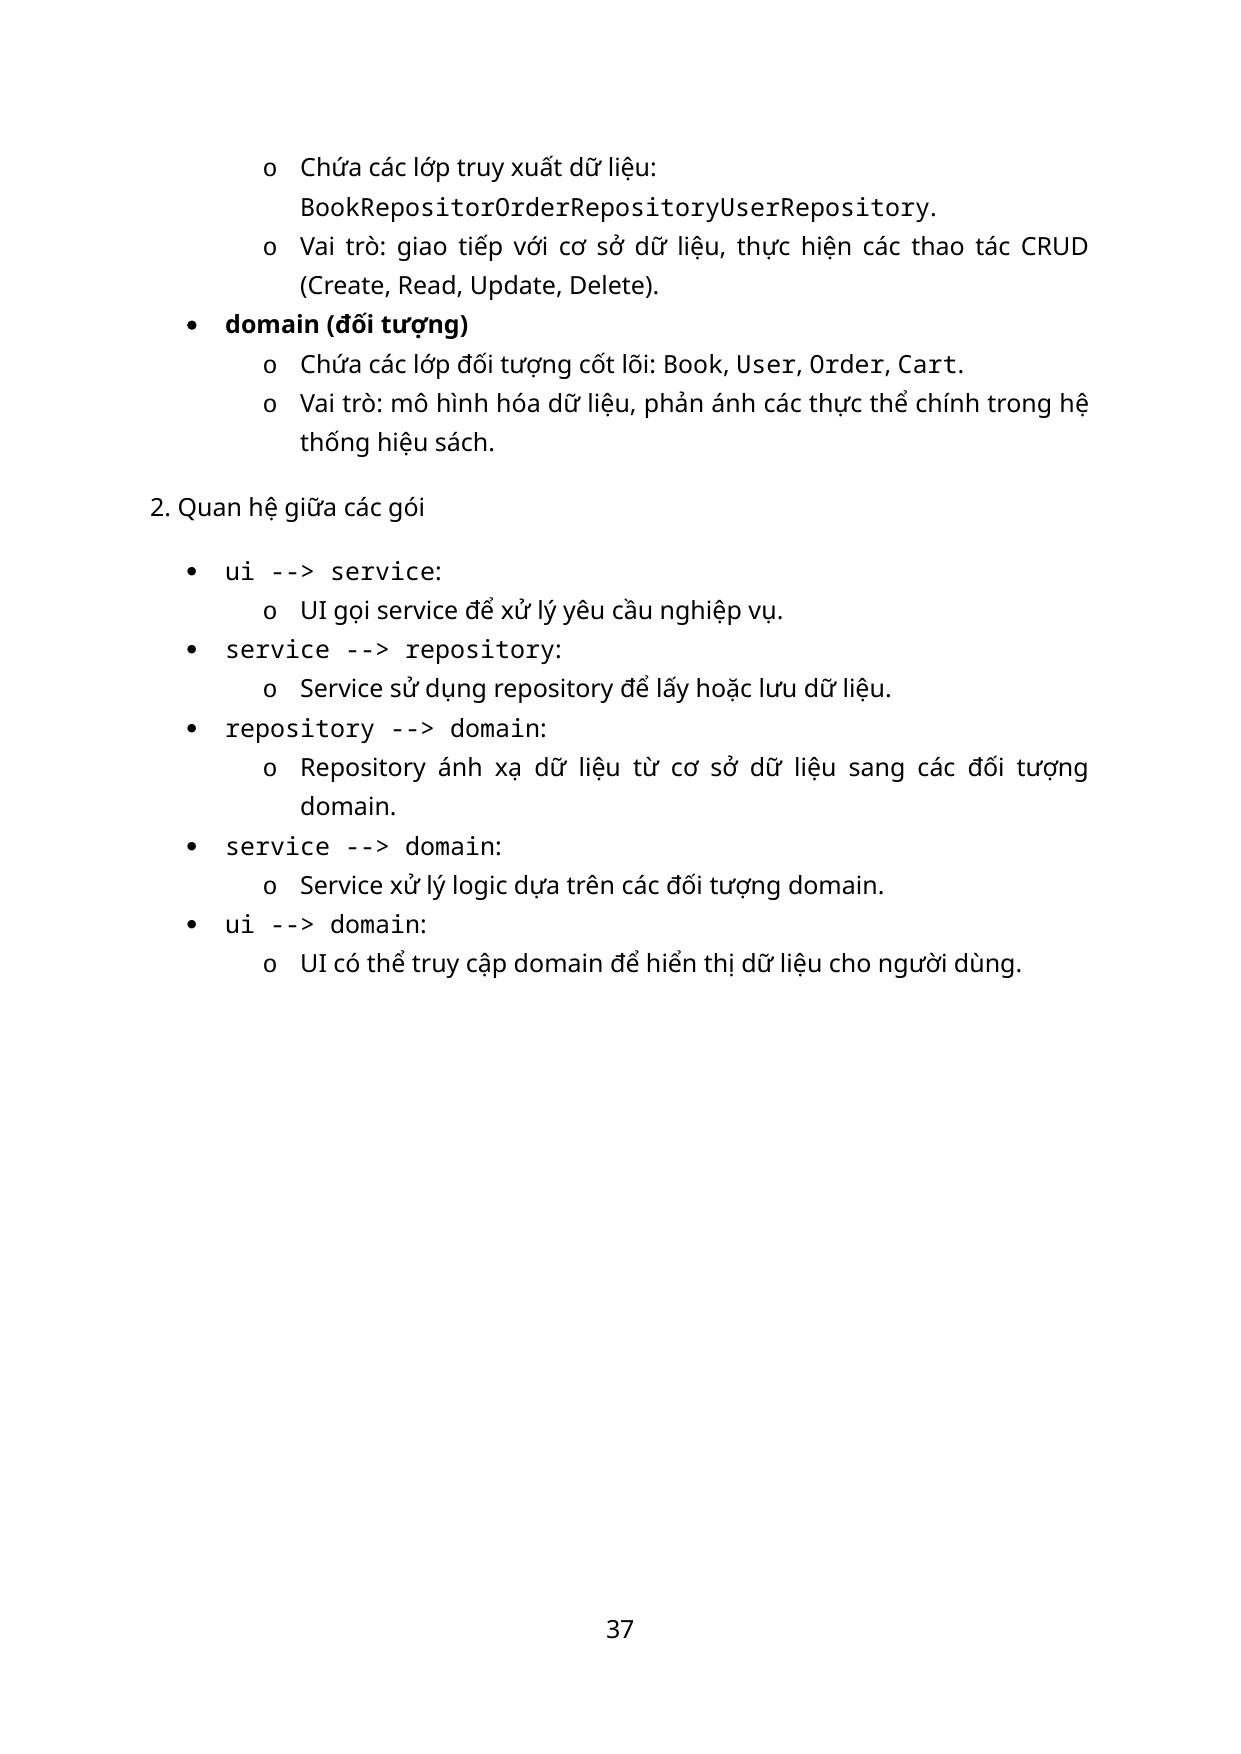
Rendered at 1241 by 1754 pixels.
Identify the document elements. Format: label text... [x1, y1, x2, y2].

list service --> domain: [187, 828, 1090, 862]
list domain (đối tượng) [187, 307, 1090, 341]
list Chứa các lớp truy xuất dữ liệu: BookRepositorOrderRepositoryUserRepository. [262, 150, 1090, 223]
list service --> repository: [187, 632, 1090, 666]
list Vai trò: giao tiếp với cơ sở dữ liệu, thực hiện các thao tác CRUD (Create, Read, Update, Delete). [262, 228, 1090, 302]
list ui --> domain: [187, 907, 1090, 941]
list UI có thể truy cập domain để hiển thị dữ liệu cho người dùng. [262, 946, 1090, 980]
list ui --> service: [187, 553, 1090, 587]
list Vai trò: mô hình hóa dữ liệu, phản ánh các thực thể chính trong hệ thống hiệu sách. [262, 386, 1090, 459]
list UI gọi service để xử lý yêu cầu nghiệp vụ. [262, 592, 1090, 627]
text 2. Quan hệ giữa các gói [150, 489, 1090, 523]
list Service xử lý logic dựa trên các đối tượng domain. [262, 867, 1090, 902]
list repository --> domain: [187, 710, 1090, 744]
list Chứa các lớp đối tượng cốt lõi: Book, User, Order, Cart. [262, 346, 1090, 381]
list Repository ánh xạ dữ liệu từ cơ sở dữ liệu sang các đối tượng domain. [262, 749, 1090, 823]
list Service sử dụng repository để lấy hoặc lưu dữ liệu. [262, 671, 1090, 705]
